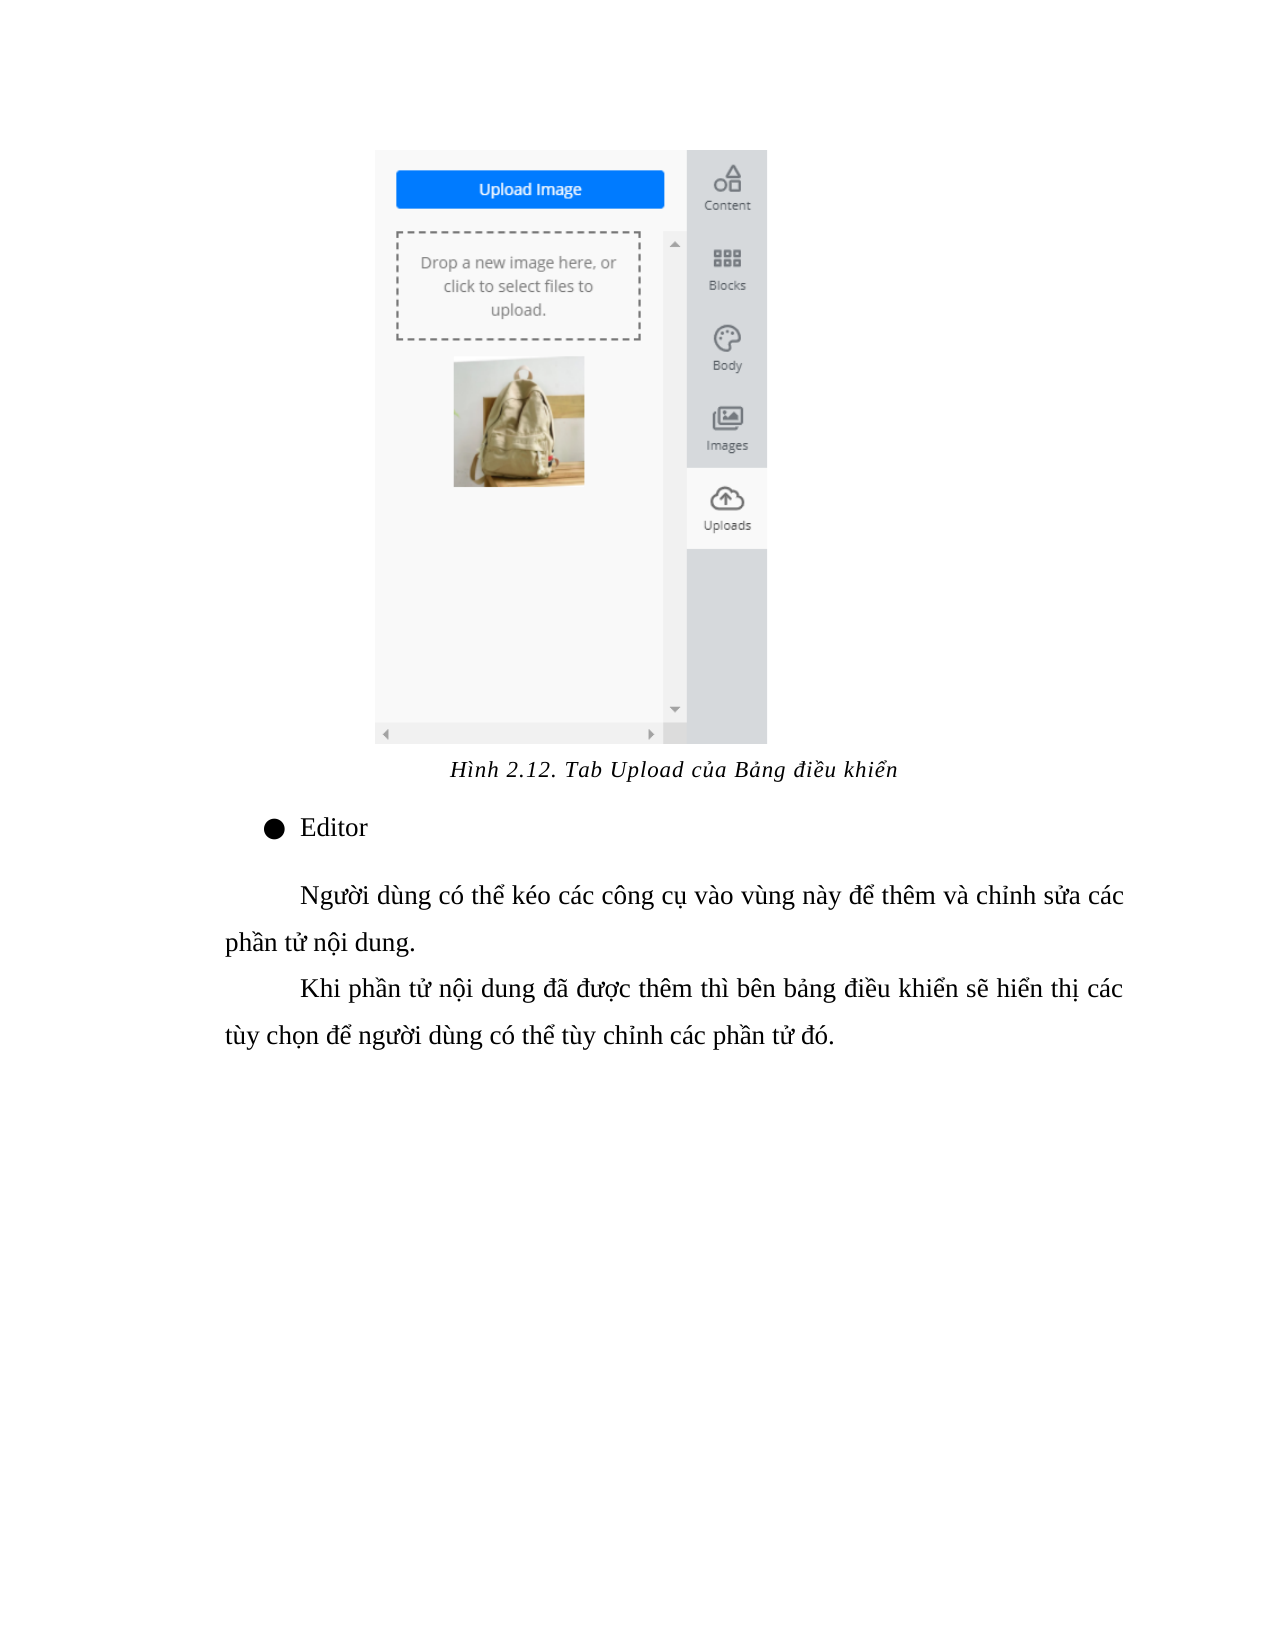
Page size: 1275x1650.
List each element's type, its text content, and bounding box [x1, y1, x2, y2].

text Người dùng có thể kéo các công cụ vào vùng này để thêm và chỉnh sửa các phần tử nội dung. [225, 879, 1125, 957]
picture [375, 150, 768, 744]
text Khi phần tử nội dung đã được thêm thì bên bảng điều khiển sẽ hiển thị các tùy chọn để người dùng có thể tùy chỉnh các phần tử đó. [225, 972, 1125, 1050]
list Editor [262, 796, 1125, 851]
